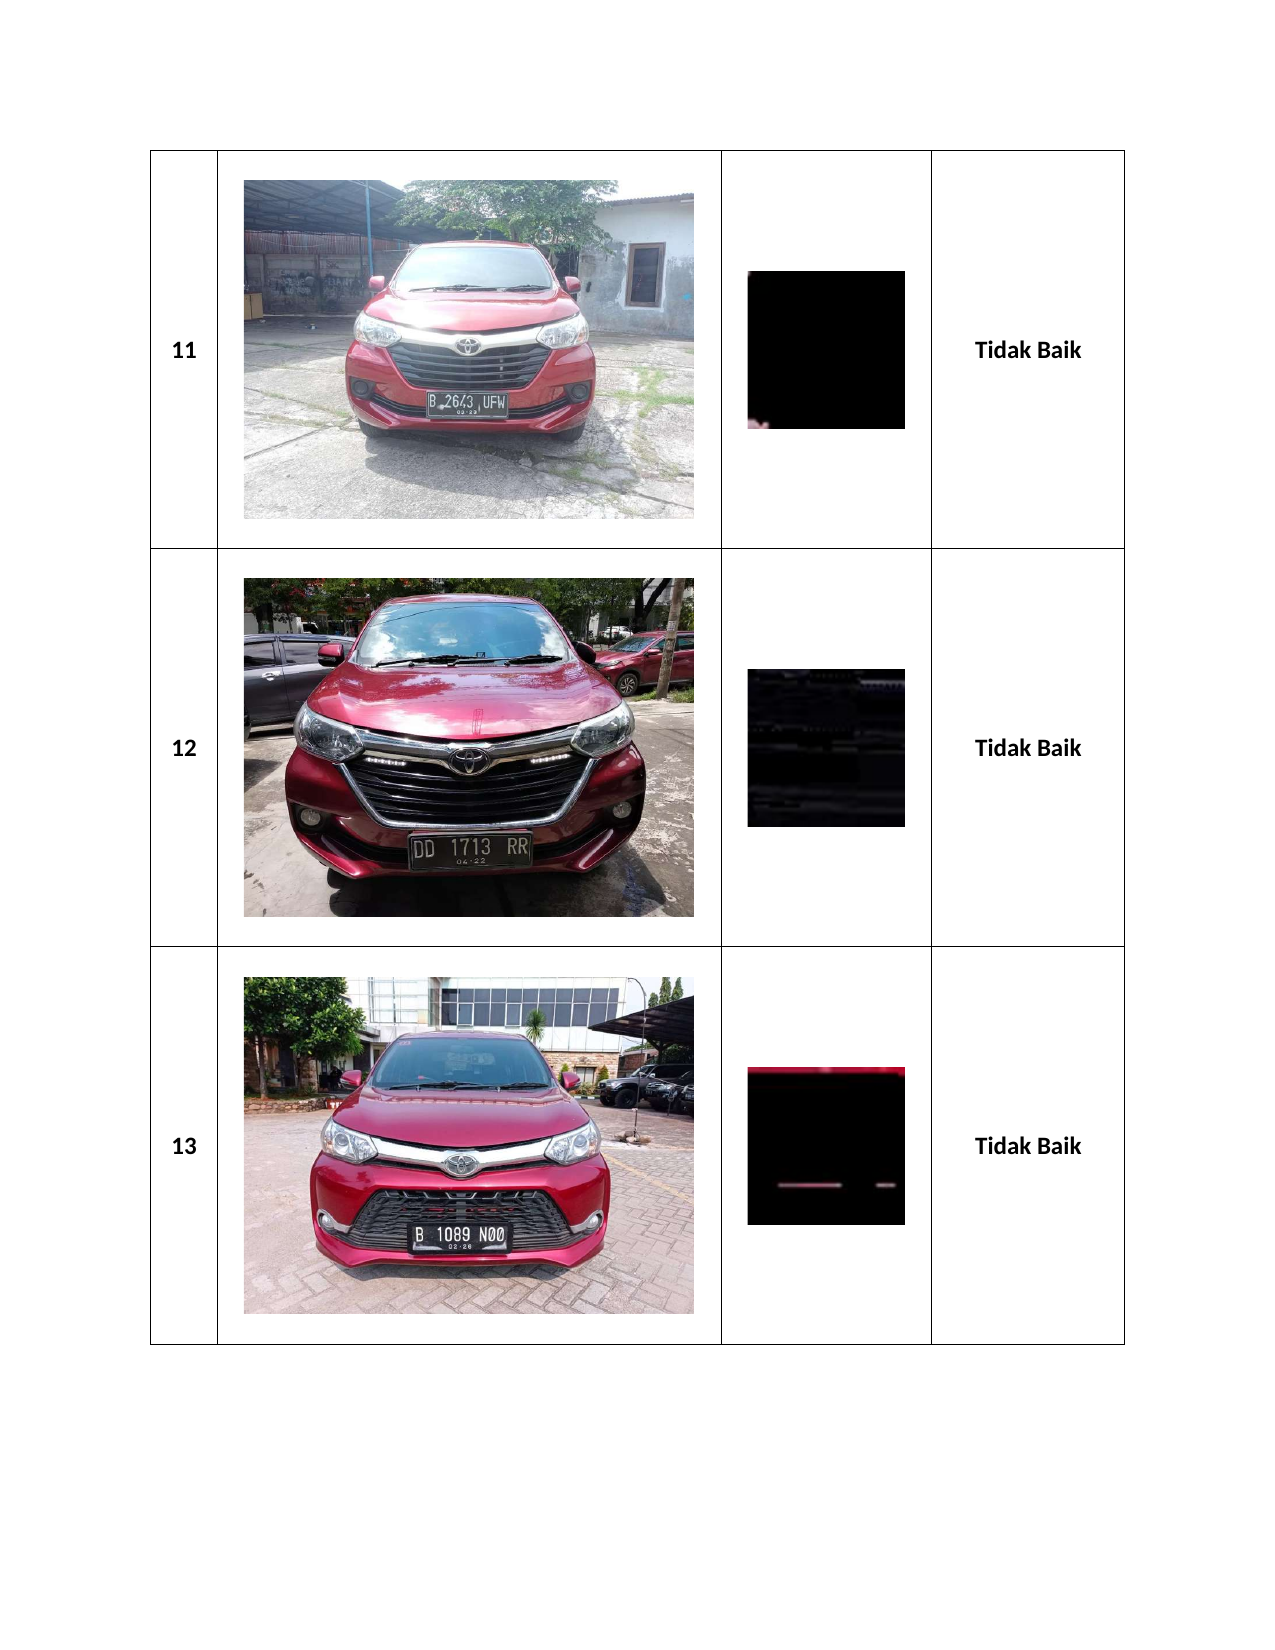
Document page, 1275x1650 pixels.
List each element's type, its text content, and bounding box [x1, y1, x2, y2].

table_cell 13 [151, 947, 217, 1344]
table_cell [722, 549, 931, 946]
table_cell [218, 151, 721, 548]
table_cell Tidak Baik [932, 151, 1124, 548]
table_cell [218, 549, 721, 946]
picture [747, 271, 905, 429]
picture [243, 180, 694, 519]
table_cell Tidak Baik [932, 549, 1124, 946]
picture [243, 578, 694, 917]
picture [243, 977, 694, 1314]
table_cell [722, 151, 931, 548]
table_cell Tidak Baik [932, 947, 1124, 1344]
table_cell [218, 947, 721, 1344]
table_cell 11 [151, 151, 217, 548]
table_cell [722, 947, 931, 1344]
table_cell 12 [151, 549, 217, 946]
picture [747, 1067, 905, 1225]
picture [747, 669, 905, 827]
